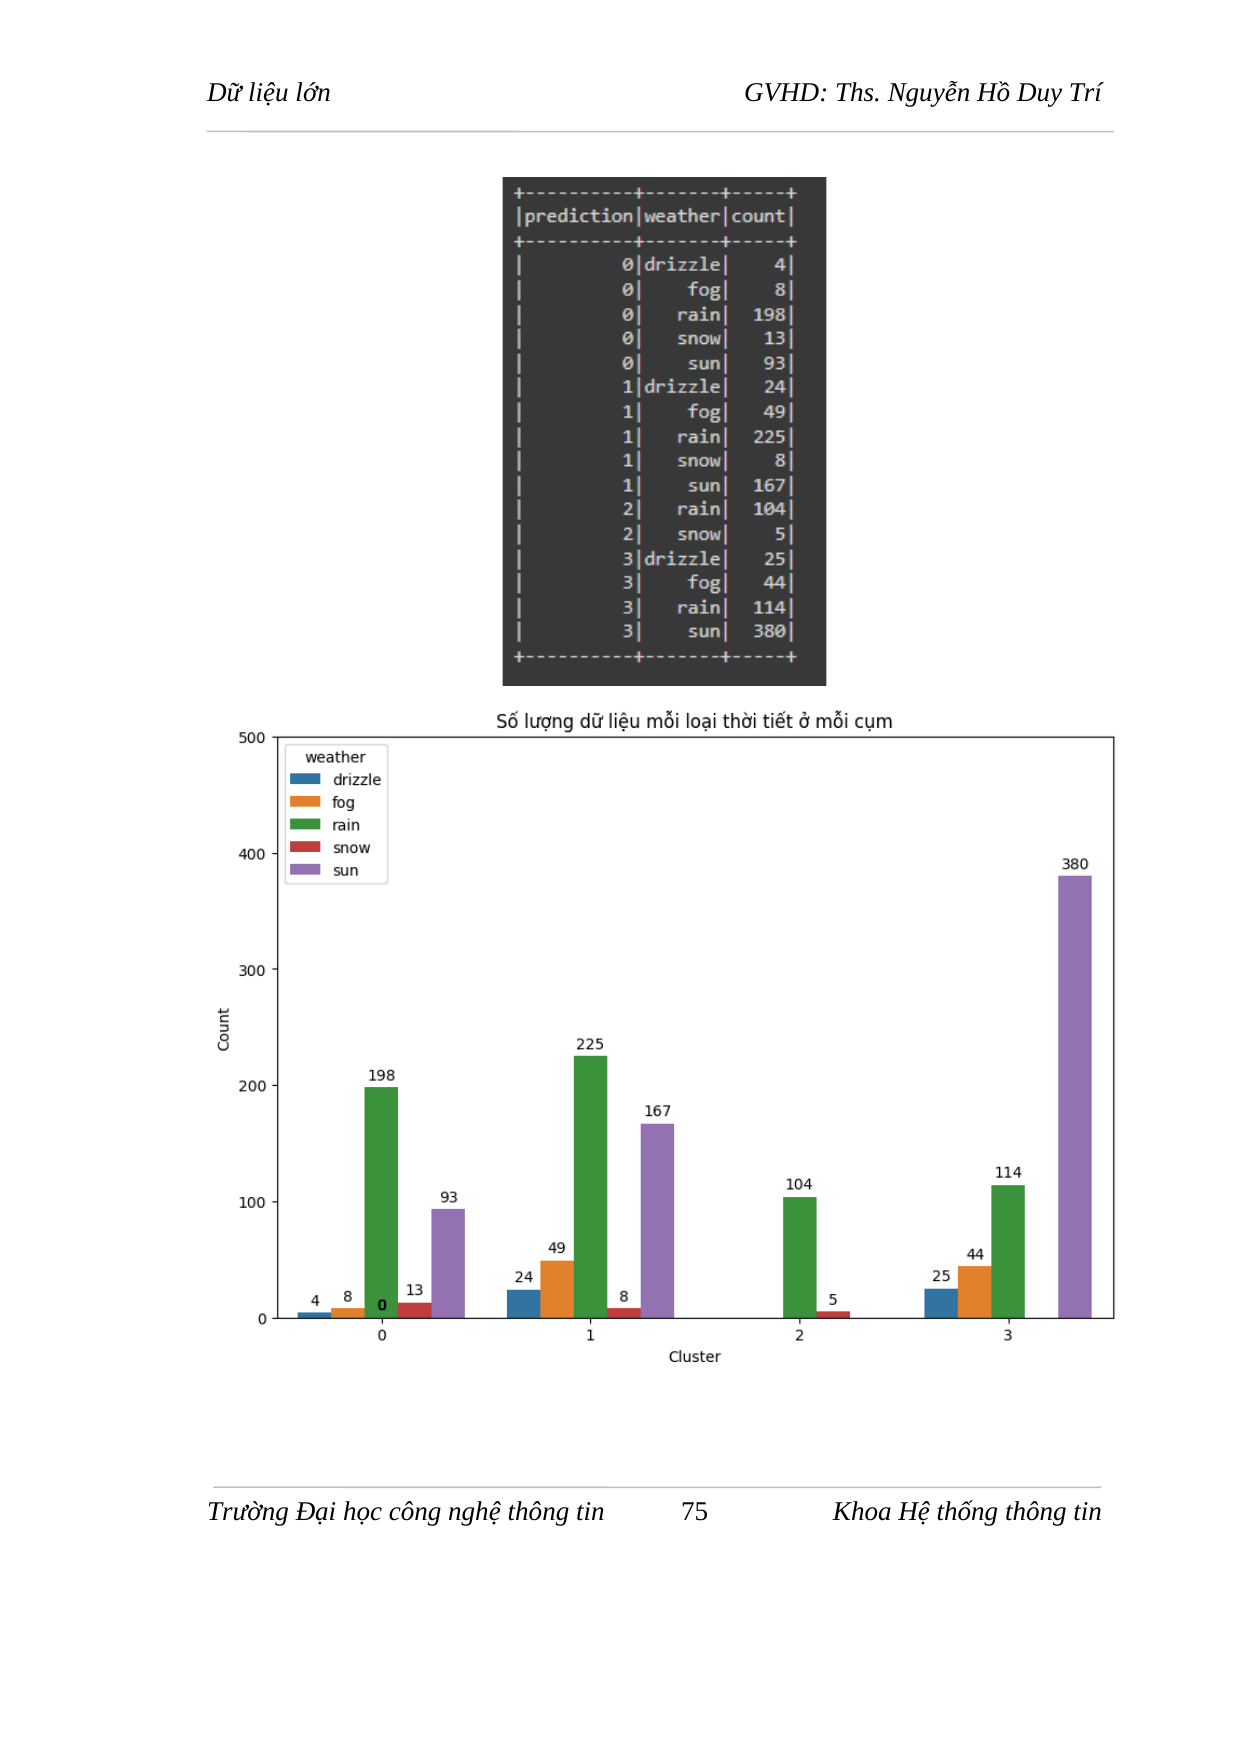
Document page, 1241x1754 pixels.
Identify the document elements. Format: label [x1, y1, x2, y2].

picture [206, 700, 1123, 1375]
picture [502, 177, 827, 686]
